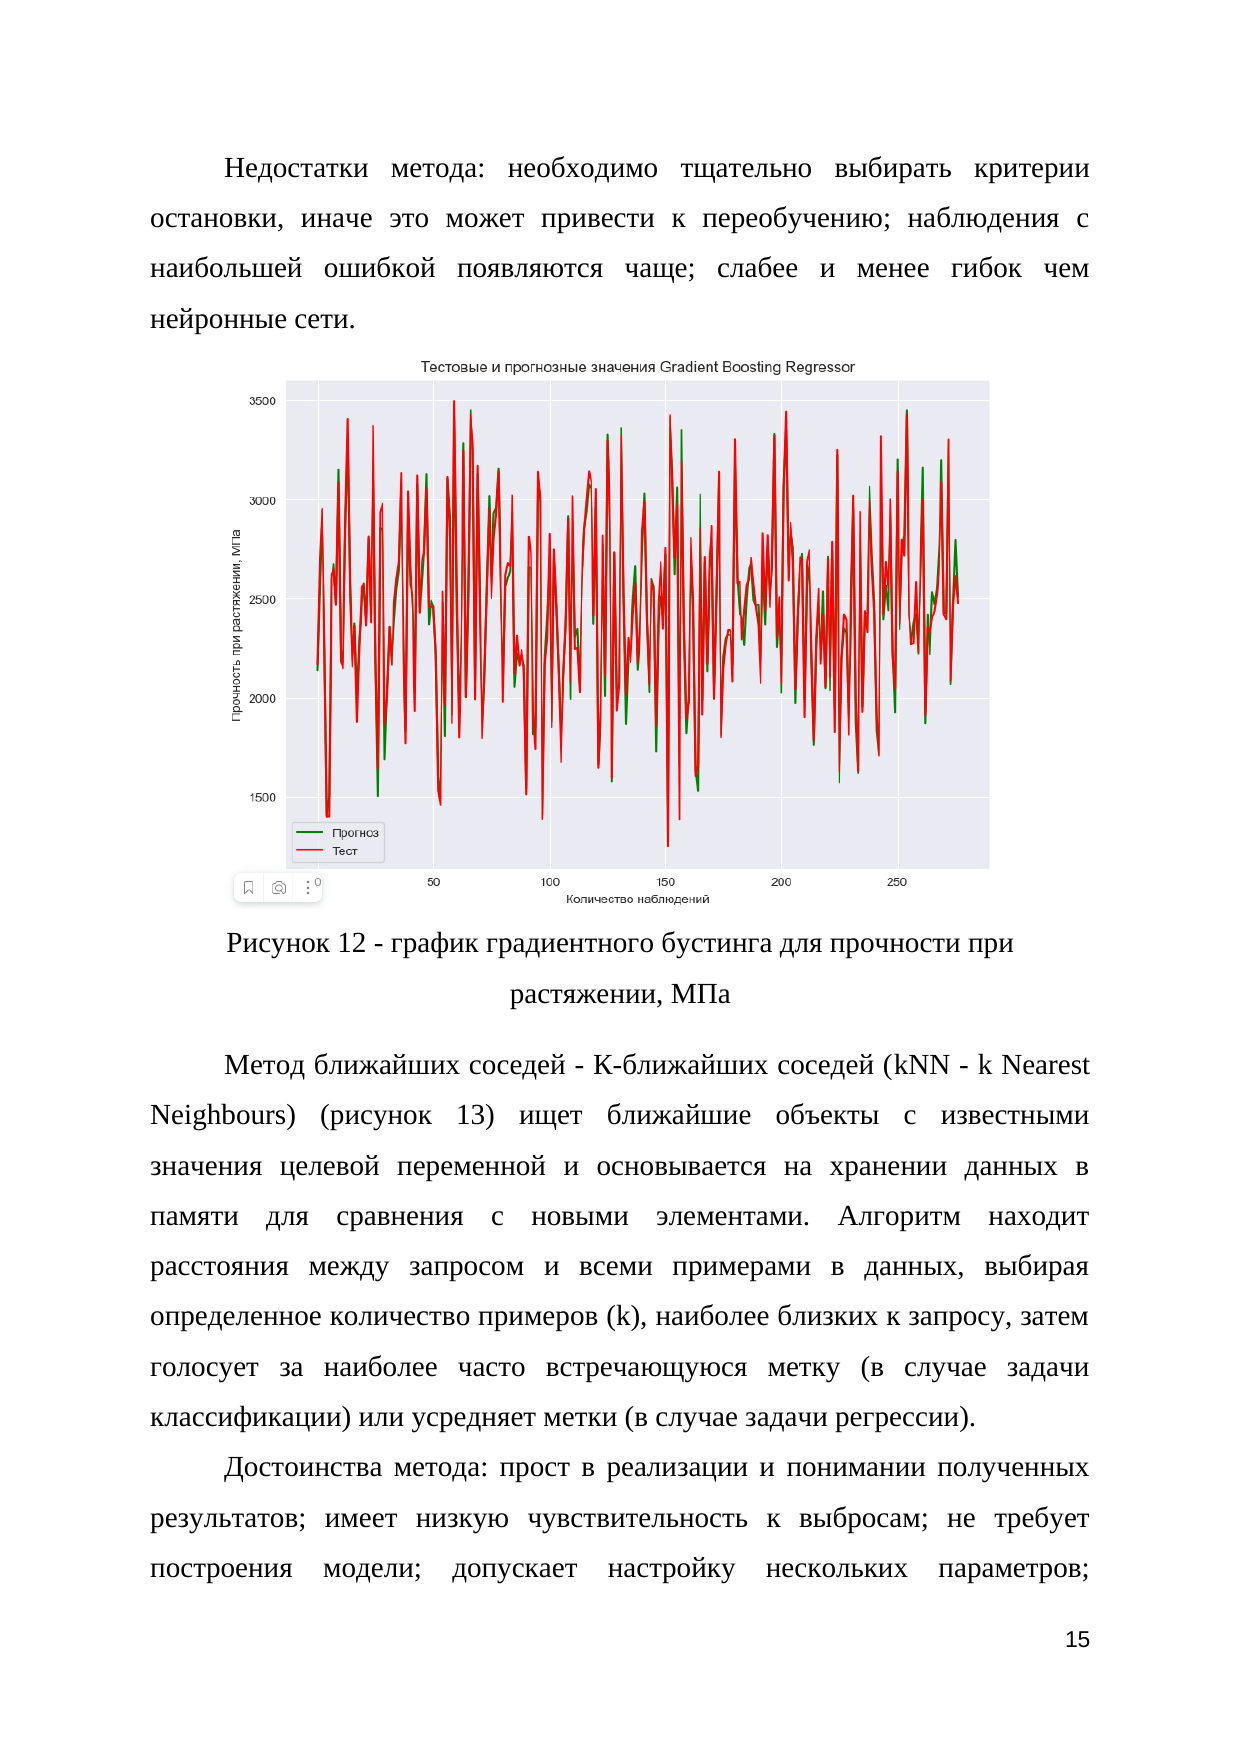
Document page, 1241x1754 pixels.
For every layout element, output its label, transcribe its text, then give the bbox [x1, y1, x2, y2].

picture [223, 351, 998, 909]
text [150, 1449, 1090, 1584]
text Недостатки метода: необходимо тщательно выбирать критерии остановки, иначе это может привести к переобучению; наблюдения с наибольшей ошибкой появляются чаще; слабее и менее гибок чем нейронные сети. [150, 150, 1090, 334]
text Метод ближайших соседей - К-ближайших соседей (kNN - k Nearest Neighbours) (рисунок 13) ищет ближайшие объекты с известными значения целевой переменной и основывается на хранении данных в памяти для сравнения с новыми элементами. Алгоритм находит расстояния между запросом и всеми примерами в данных, выбирая определенное количество примеров (k), наиболее близких к запросу, затем голосует за наиболее часто встречающуюся метку (в случае задачи классификации) или усредняет метки (в случае задачи регрессии). [150, 1047, 1090, 1433]
text Рисунок 12 - график градиентного бустинга для прочности при растяжении, МПа [150, 926, 1090, 1009]
